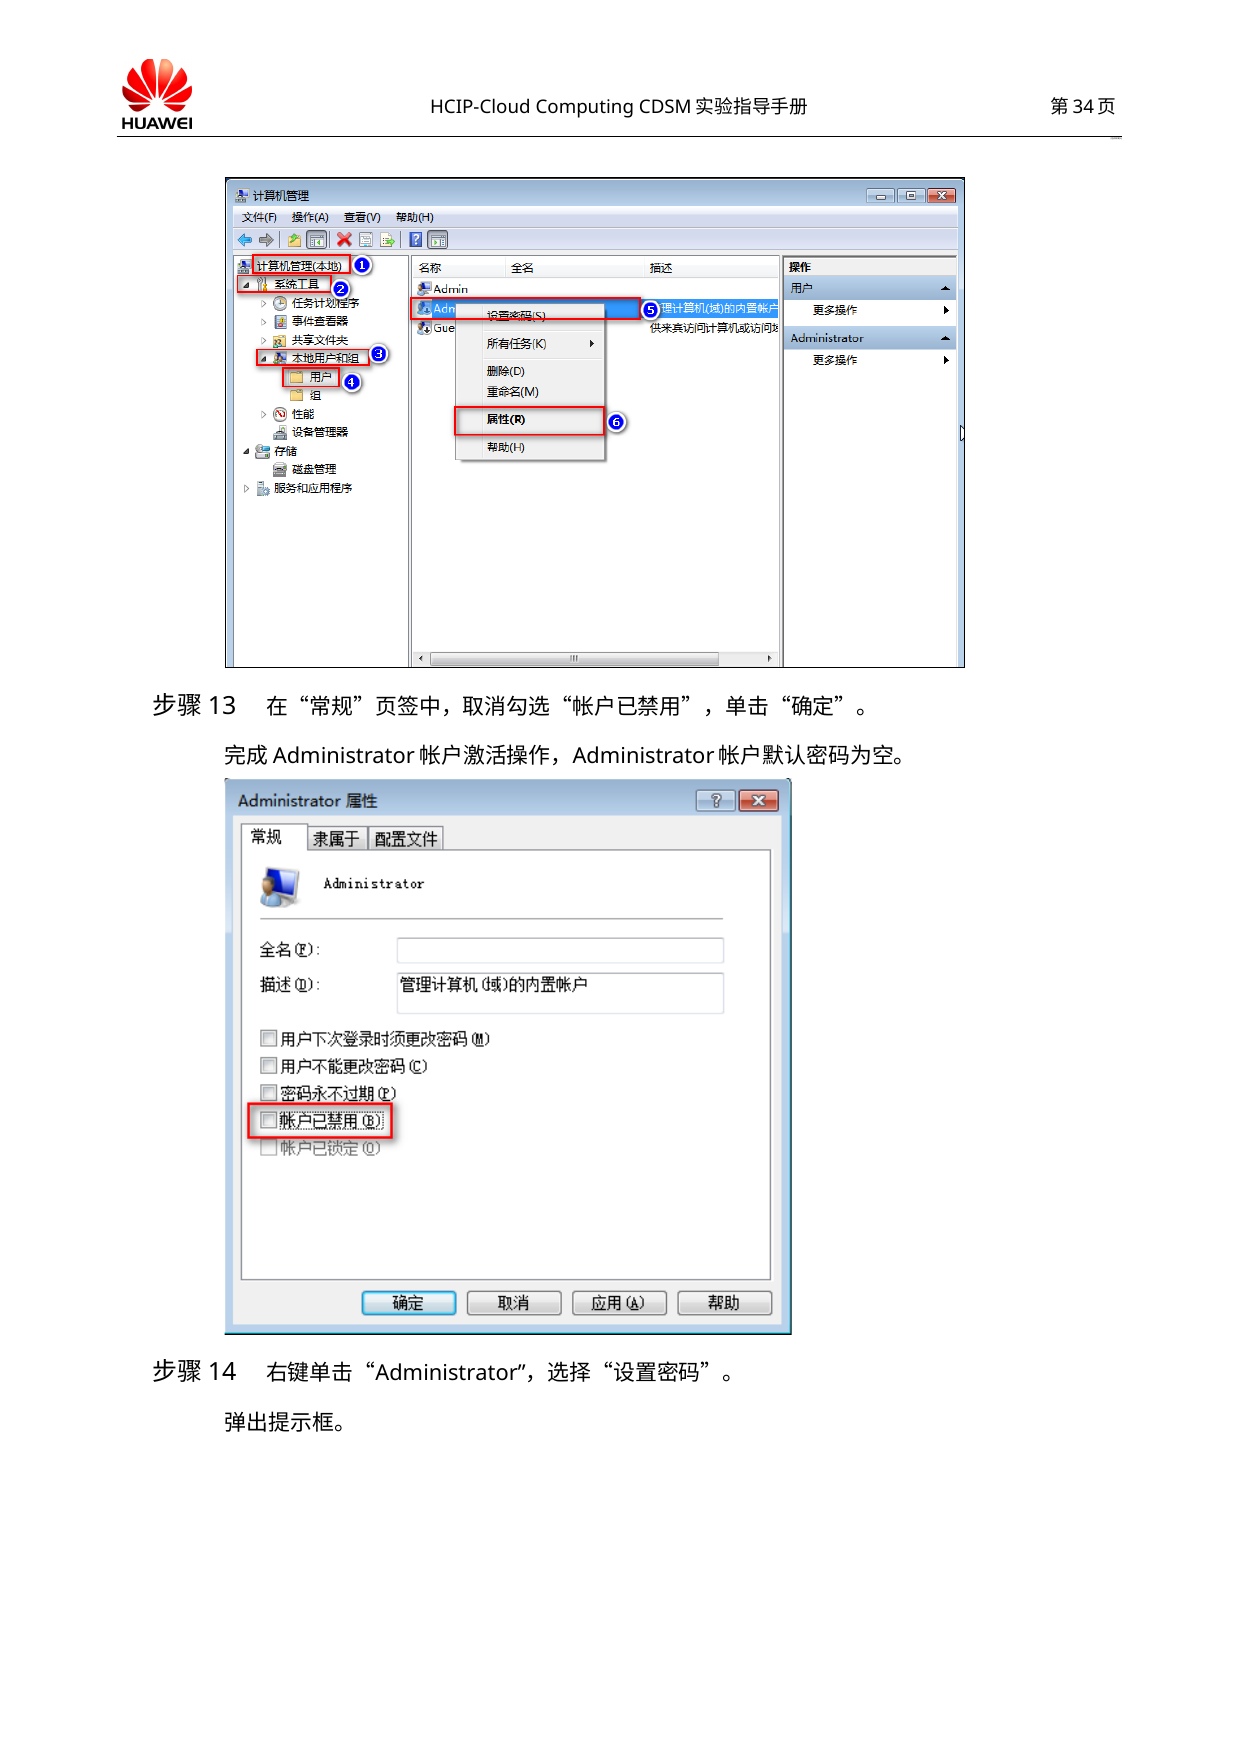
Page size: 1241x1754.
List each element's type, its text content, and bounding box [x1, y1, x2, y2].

picture [226, 178, 964, 667]
picture [122, 59, 192, 129]
text 右键单击“Administrator”，选择“设置密码”。 [236, 1352, 1122, 1388]
text 弹出提示框。 [224, 1404, 1122, 1436]
text 在“常规”页签中，取消勾选“帐户已禁用”，单击“确定”。 [236, 685, 1122, 721]
picture [224, 778, 792, 1335]
text 完成Administrator帐户激活操作，Administrator帐户默认密码为空。 [224, 738, 1122, 770]
